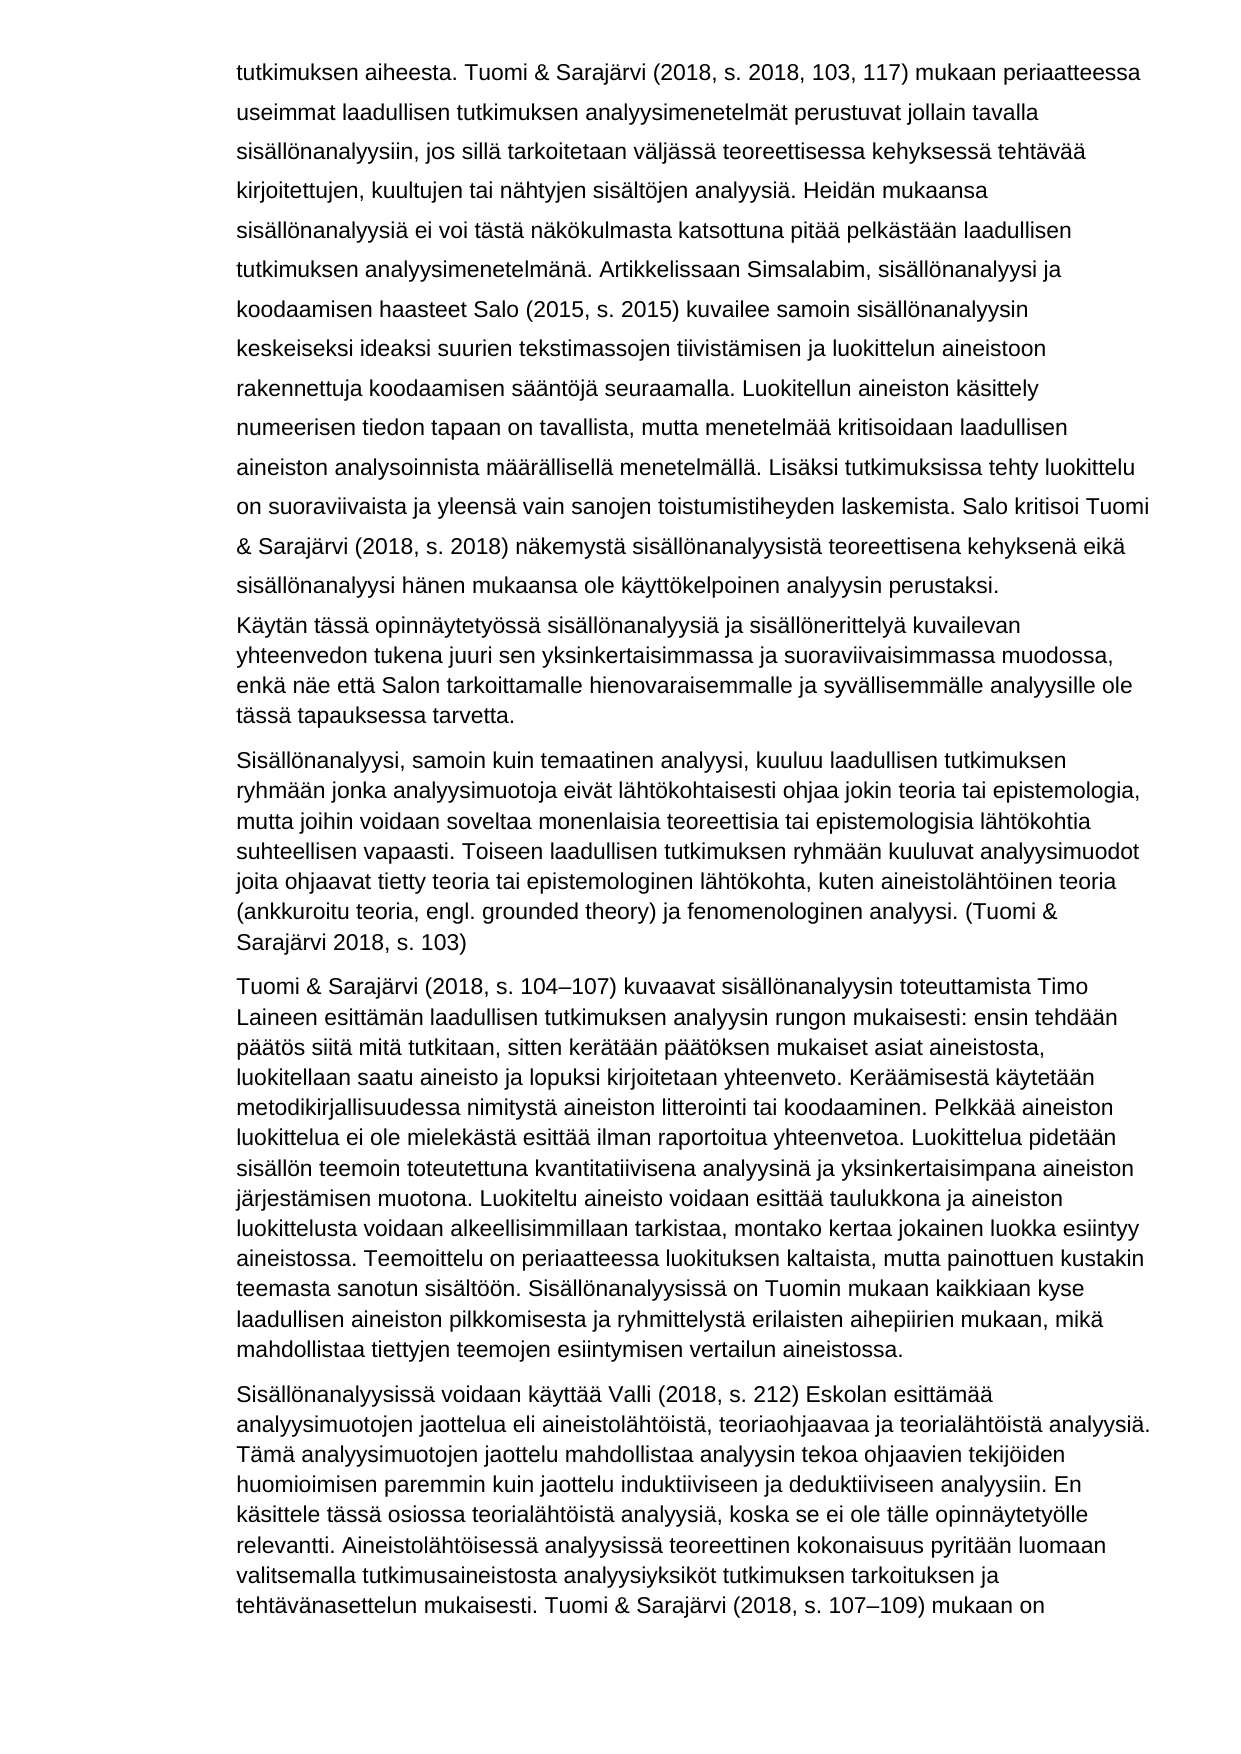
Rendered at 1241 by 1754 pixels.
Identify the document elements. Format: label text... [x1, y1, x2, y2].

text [236, 1381, 1152, 1618]
text Sisällönanalyysi, samoin kuin temaatinen analyysi, kuuluu laadullisen tutkimuksen ryhmään jonka analyysimuotoja eivät lähtökohtaisesti ohjaa jokin teoria tai epistemologia, mutta joihin voidaan soveltaa monenlaisia teoreettisia tai epistemologisia lähtökohtia suhteellisen vapaasti. Toiseen laadullisen tutkimuksen ryhmään kuuluvat analyysimuodot joita ohjaavat tietty teoria tai epistemologinen lähtökohta, kuten aineistolähtöinen teoria (ankkuroitu teoria, engl. grounded theory) ja fenomenologinen analyysi. (Tuomi & Sarajärvi 2018, s. 103) [236, 747, 1152, 955]
text Käytän tässä opinnäytetyössä sisällönanalyysiä ja sisällönerittelyä kuvailevan yhteenvedon tukena juuri sen yksinkertaisimmassa ja suoraviivaisimmassa muodossa, enkä näe että Salon tarkoittamalle hienovaraisemmalle ja syvällisemmälle analyysille ole tässä tapauksessa tarvetta. [236, 612, 1152, 729]
text Tuomi & Sarajärvi (2018, s. 104–107) kuvaavat sisällönanalyysin toteuttamista Timo Laineen esittämän laadullisen tutkimuksen analyysin rungon mukaisesti: ensin tehdään päätös siitä mitä tutkitaan, sitten kerätään päätöksen mukaiset asiat aineistosta, luokitellaan saatu aineisto ja lopuksi kirjoitetaan yhteenveto. Keräämisestä käytetään metodikirjallisuudessa nimitystä aineiston litterointi tai koodaaminen. Pelkkää aineiston luokittelua ei ole mielekästä esittää ilman raportoitua yhteenvetoa. Luokittelua pidetään sisällön teemoin toteutettuna kvantitatiivisena analyysinä ja yksinkertaisimpana aineiston järjestämisen muotona. Luokiteltu aineisto voidaan esittää taulukkona ja aineiston luokittelusta voidaan alkeellisimmillaan tarkistaa, montako kertaa jokainen luokka esiintyy aineistossa. Teemoittelu on periaatteessa luokituksen kaltaista, mutta painottuen kustakin teemasta sanotun sisältöön. Sisällönanalyysissä on Tuomin mukaan kaikkiaan kyse laadullisen aineiston pilkkomisesta ja ryhmittelystä erilaisten aihepiirien mukaan, mikä mahdollistaa tiettyjen teemojen esiintymisen vertailun aineistossa. [236, 973, 1152, 1362]
